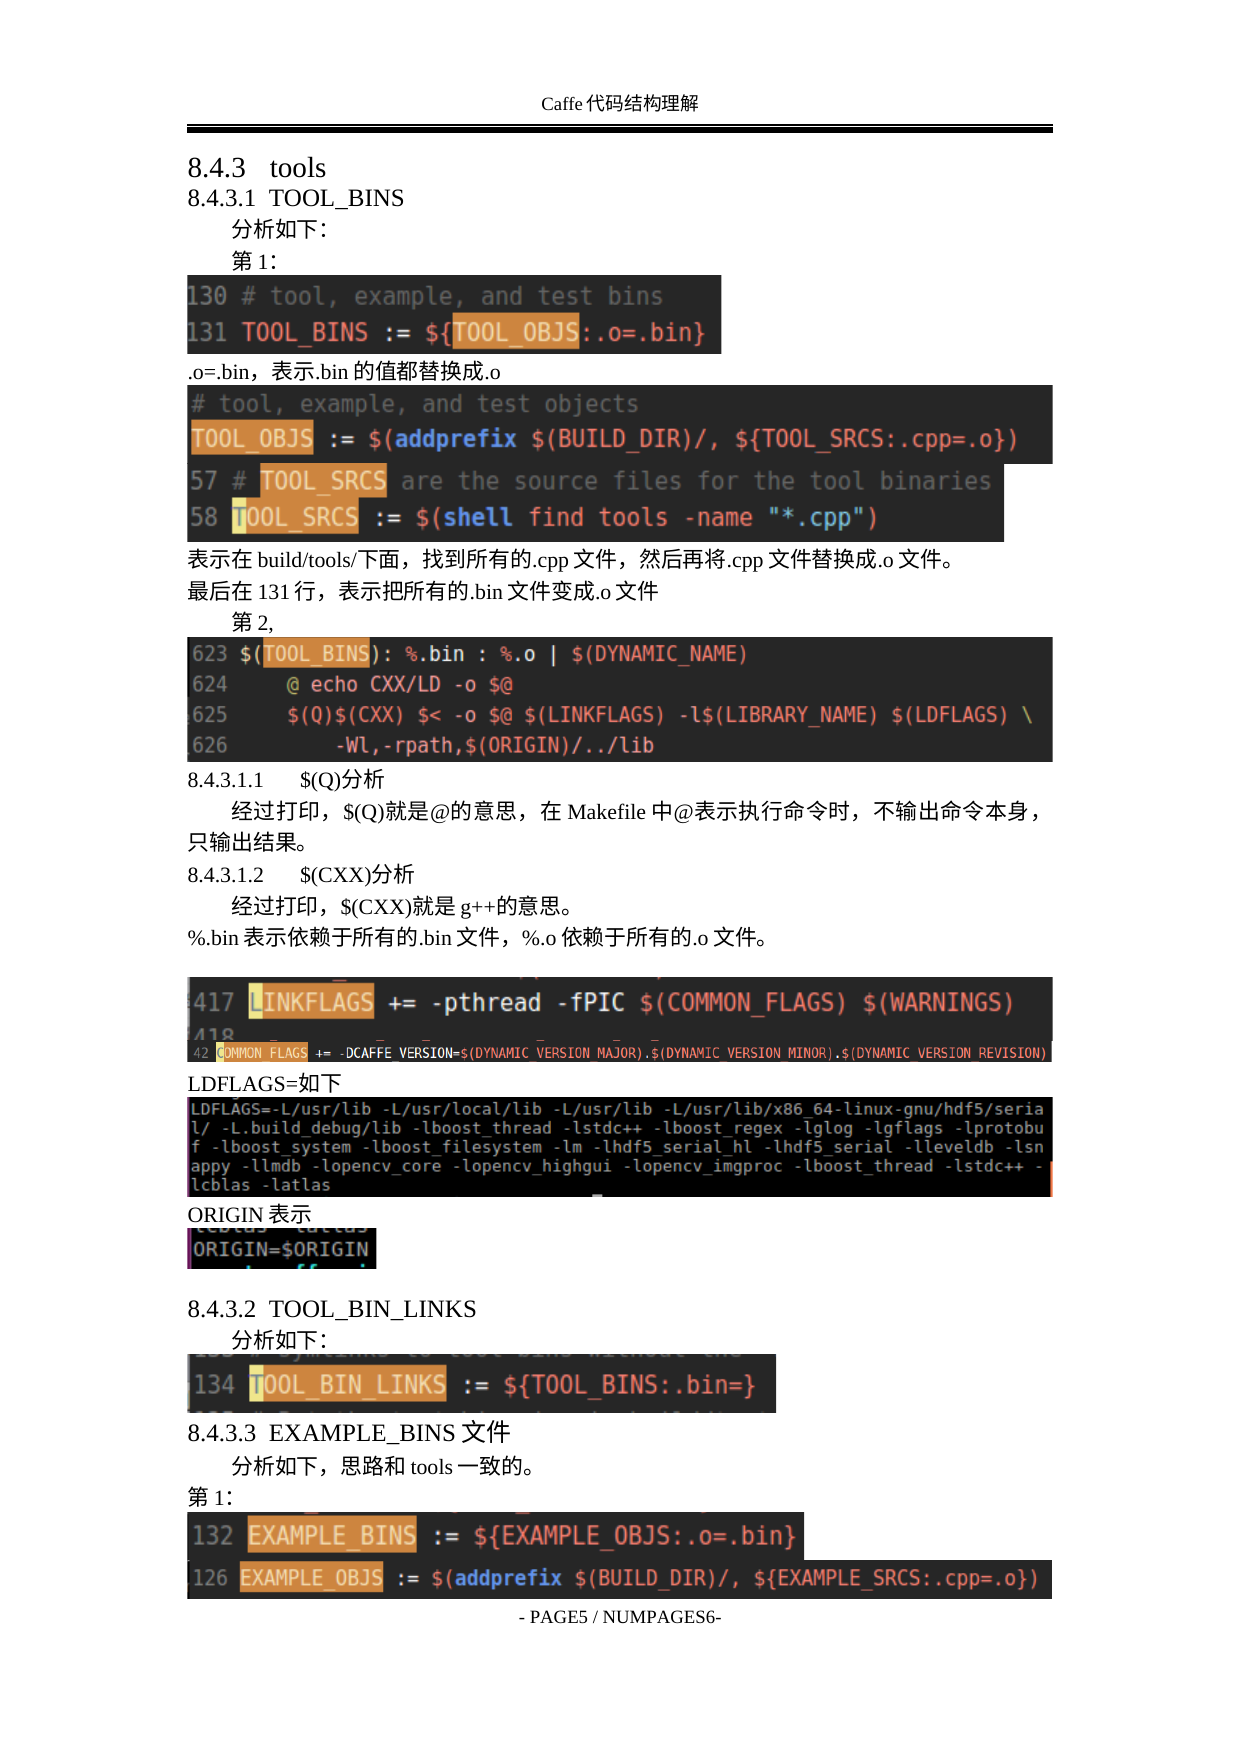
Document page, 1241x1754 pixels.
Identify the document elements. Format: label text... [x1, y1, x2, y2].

subtitle $(CXX)分析 [187, 857, 1053, 889]
picture [187, 1512, 1052, 1599]
picture [187, 1354, 777, 1413]
picture [187, 275, 722, 354]
subtitle TOOL_BIN_LINKS [187, 1294, 1053, 1323]
picture [187, 977, 1053, 1062]
text .o=.bin，表示.bin的值都替换成.o [187, 354, 1053, 385]
text 经过打印，$(CXX)就是g++的意思。 [187, 889, 1053, 920]
text %.bin表示依赖于所有的.bin文件，%.o依赖于所有的.o文件。 [187, 920, 1053, 952]
text 第1： [187, 1480, 1053, 1512]
picture [187, 1228, 377, 1269]
text 第1： [187, 244, 1053, 276]
subtitle EXAMPLE_BINS文件 [187, 1412, 1053, 1449]
picture [187, 385, 1053, 542]
text 分析如下，思路和tools一致的。 [187, 1449, 1053, 1480]
subtitle tools [187, 150, 1053, 183]
subtitle $(Q)分析 [187, 762, 1053, 794]
text LDFLAGS=如下 [187, 1066, 1053, 1097]
text 最后在131行，表示把所有的.bin文件变成.o文件 [187, 574, 1053, 605]
picture [187, 637, 1053, 762]
picture [187, 1097, 1053, 1197]
text 第2, [187, 605, 1053, 637]
text 分析如下： [187, 1323, 1053, 1354]
text 经过打印，$(Q)就是@的意思，在Makefile中@表示执行命令时，不输出命令本身，只输出结果。 [187, 794, 1053, 857]
text 分析如下： [187, 212, 1053, 244]
text ORIGIN表示 [187, 1197, 1053, 1228]
subtitle TOOL_BINS [187, 183, 1053, 212]
text 表示在build/tools/下面，找到所有的.cpp文件，然后再将.cpp文件替换成.o文件。 [187, 542, 1053, 574]
